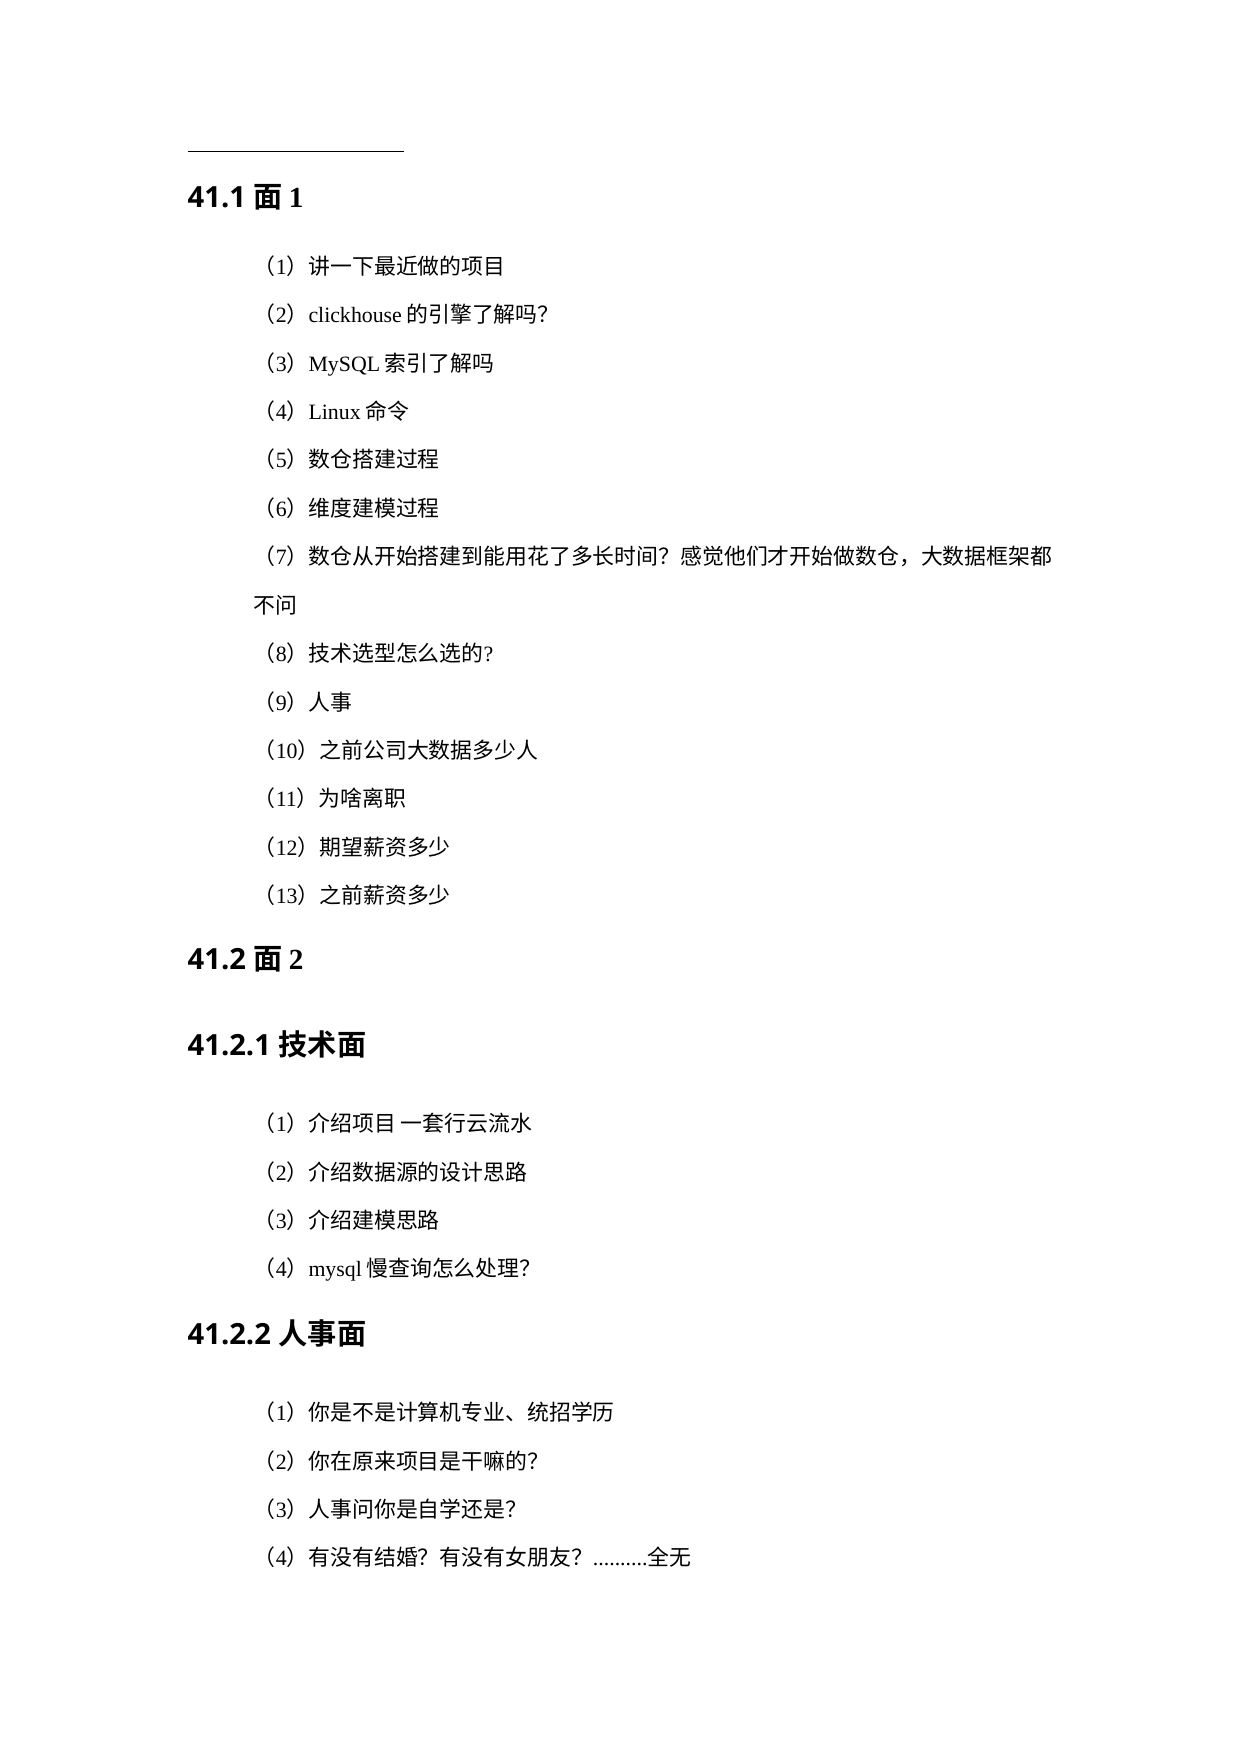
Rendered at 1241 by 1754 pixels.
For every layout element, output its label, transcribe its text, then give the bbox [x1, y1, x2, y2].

list clickhouse的引擎了解吗？ [254, 297, 1053, 329]
list 技术选型怎么选的? [254, 636, 1053, 668]
list 之前薪资多少 [254, 877, 1053, 910]
list 为啥离职 [254, 781, 1053, 813]
subtitle 面2 [187, 926, 1053, 991]
list 人事 [254, 684, 1053, 717]
list 之前公司大数据多少人 [254, 732, 1053, 765]
list 介绍建模思路 [254, 1203, 1053, 1235]
list 你在原来项目是干嘛的？ [254, 1443, 1053, 1476]
subtitle 技术面 [187, 1011, 1053, 1076]
list mysql慢查询怎么处理？ [254, 1251, 1053, 1283]
list 数仓搭建过程 [254, 442, 1053, 474]
list 数仓从开始搭建到能用花了多长时间？感觉他们才开始做数仓，大数据框架都不问 [254, 539, 1053, 620]
list 人事问你是自学还是？ [254, 1492, 1053, 1524]
list 介绍项目 一套行云流水 [254, 1106, 1053, 1138]
list 有没有结婚？有没有女朋友？..........全无 [254, 1540, 1053, 1572]
list 讲一下最近做的项目 [254, 249, 1053, 281]
list 你是不是计算机专业、统招学历 [254, 1395, 1053, 1427]
subtitle 面1 [187, 164, 1053, 229]
subtitle 人事面 [187, 1299, 1053, 1364]
list MySQL索引了解吗 [254, 345, 1053, 378]
list 介绍数据源的设计思路 [254, 1154, 1053, 1187]
list 维度建模过程 [254, 490, 1053, 523]
list Linux命令 [254, 394, 1053, 426]
list 期望薪资多少 [254, 829, 1053, 862]
